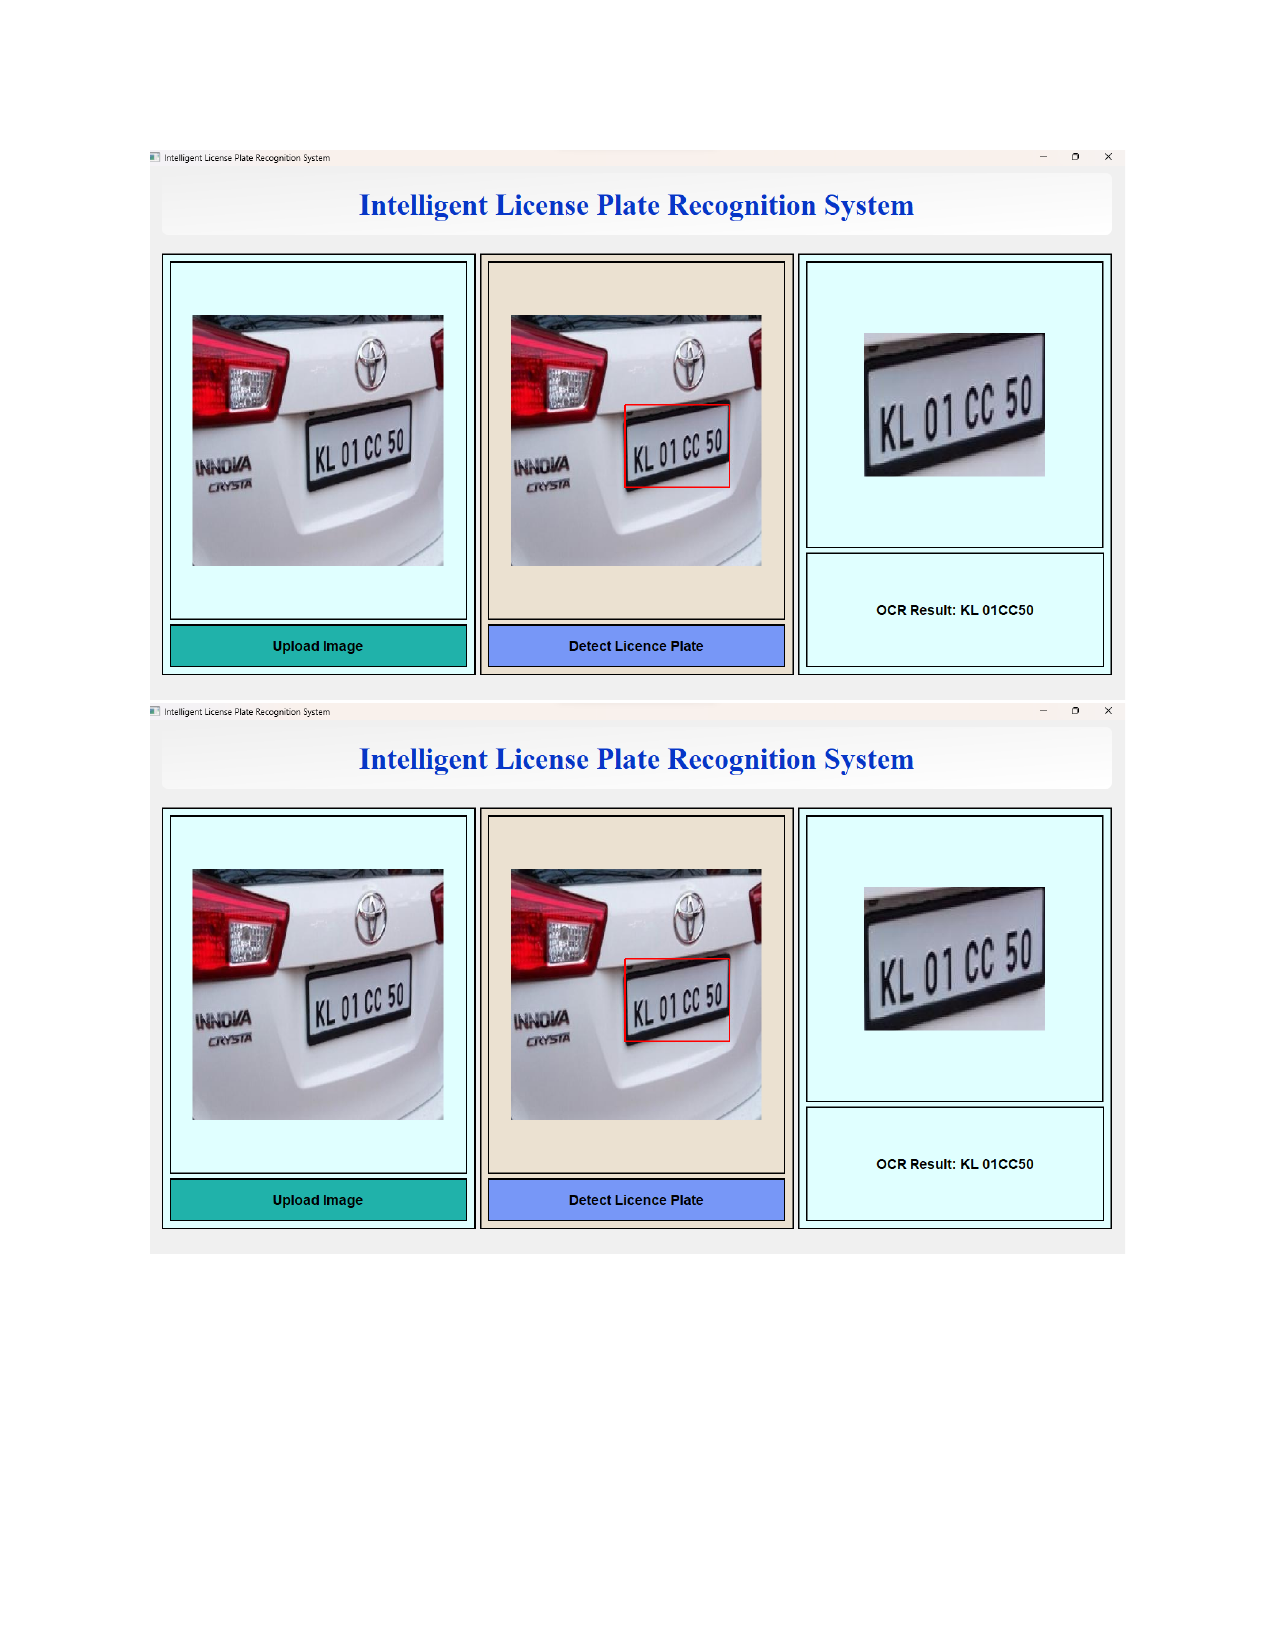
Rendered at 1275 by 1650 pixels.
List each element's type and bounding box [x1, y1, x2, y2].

picture [150, 703, 1125, 1254]
picture [150, 150, 1125, 700]
